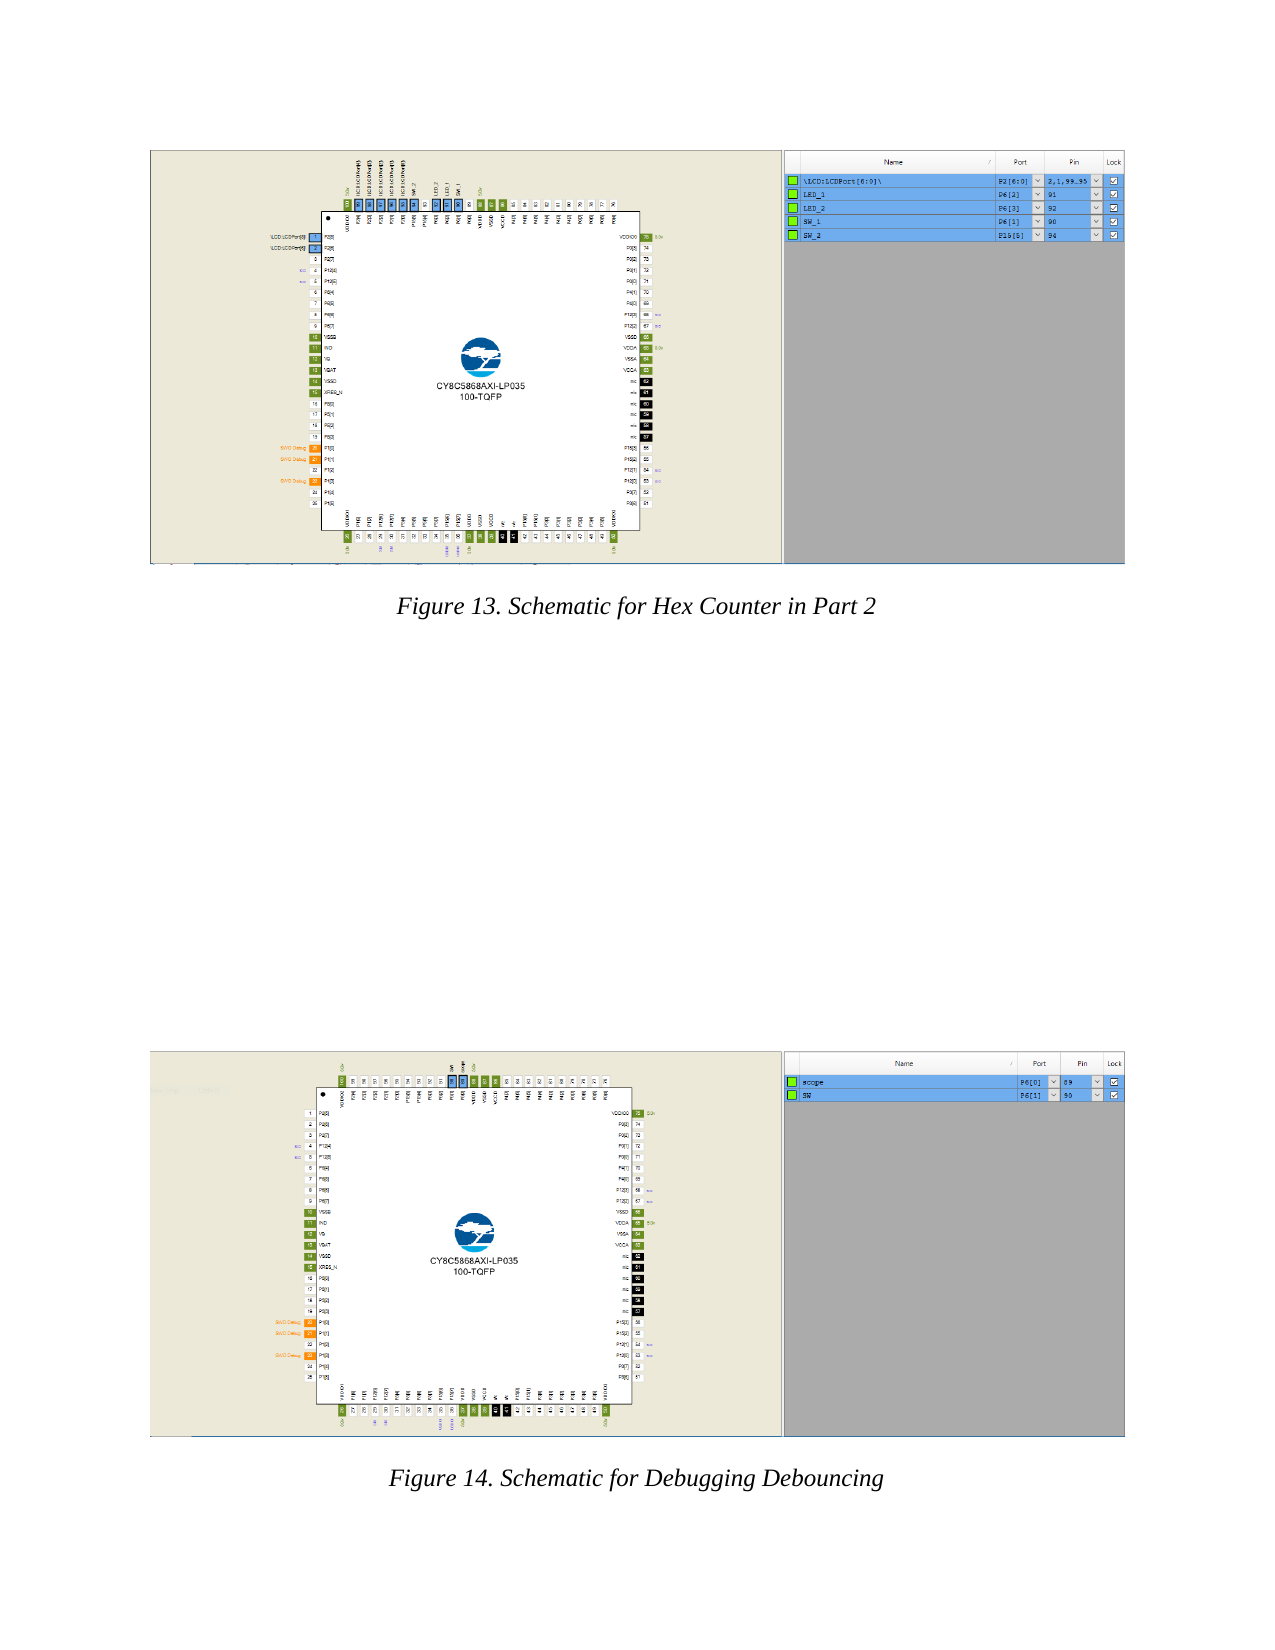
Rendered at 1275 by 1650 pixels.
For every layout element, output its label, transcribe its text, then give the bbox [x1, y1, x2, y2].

picture [150, 1051, 1125, 1437]
picture [150, 150, 1125, 565]
text Figure 13. Schematic for Hex Counter in Part 2 [150, 591, 1125, 620]
text Figure 14. Schematic for Debugging Debouncing [150, 1463, 1125, 1491]
